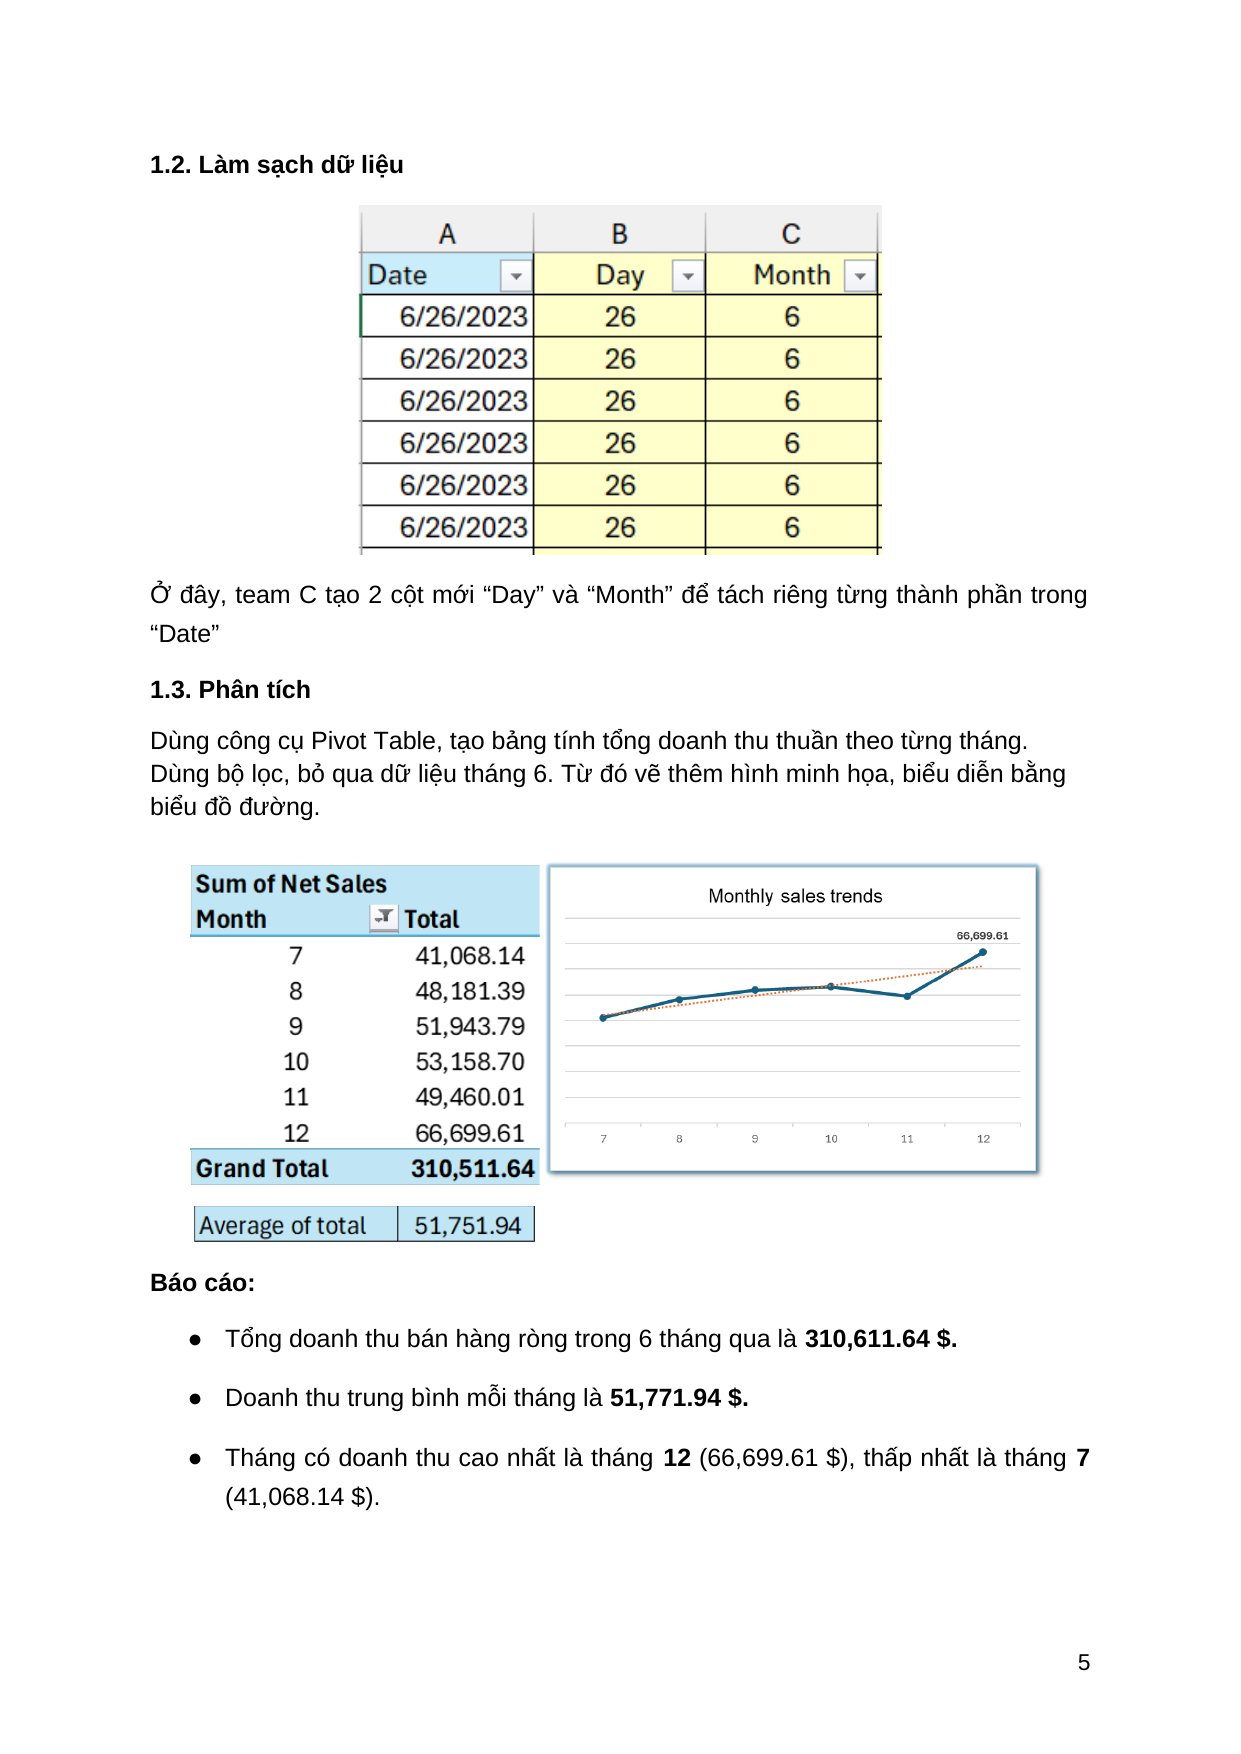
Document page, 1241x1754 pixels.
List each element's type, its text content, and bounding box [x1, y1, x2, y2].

text Dùng công cụ Pivot Table, tạo bảng tính tổng doanh thu thuần theo từng tháng. Dùng bộ lọc, bỏ qua dữ liệu tháng 6. Từ đó vẽ thêm hình minh họa, biểu diễn bằng biểu đồ đường. [150, 726, 1090, 821]
text Ở đây, team C tạo 2 cột mới “Day” và “Month” để tách riêng từng thành phần trong “Date” [150, 580, 1090, 648]
list Tháng có doanh thu cao nhất là tháng 12 (66,699.61 $), thấp nhất là tháng 7 (41,068.14 $). [187, 1443, 1090, 1510]
text Báo cáo: [150, 1268, 1090, 1297]
list Tổng doanh thu bán hàng ròng trong 6 tháng qua là 310,611.64 $. [187, 1324, 1090, 1352]
picture [190, 857, 1051, 1186]
picture [358, 205, 882, 555]
list Doanh thu trung bình mỗi tháng là 51,771.94 $. [187, 1383, 1090, 1412]
subtitle 1.3. Phân tích [150, 674, 1090, 703]
picture [194, 1206, 536, 1243]
subtitle 1.2. Làm sạch dữ liệu [150, 150, 1090, 179]
